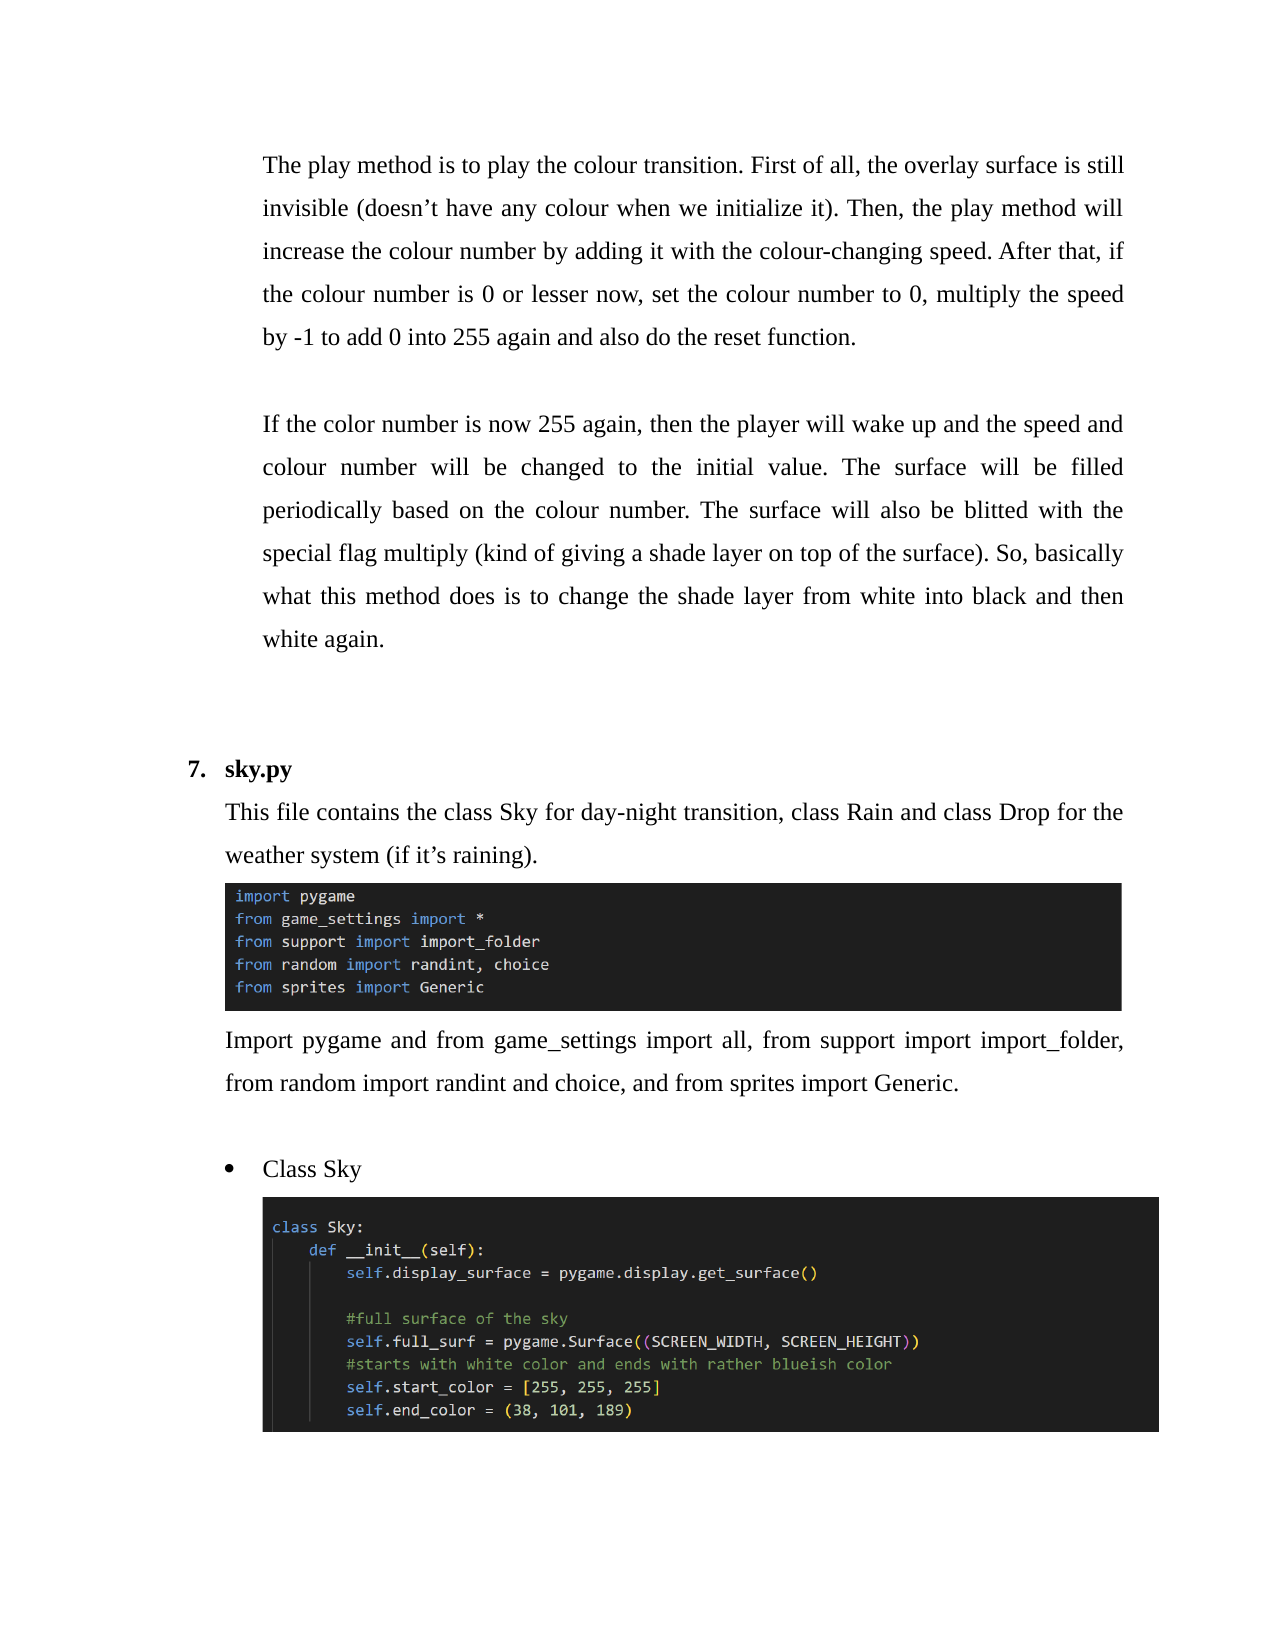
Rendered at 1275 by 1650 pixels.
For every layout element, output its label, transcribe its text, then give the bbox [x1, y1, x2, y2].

list Import pygame and from game_settings import all, from support import import_folder, from random import randint and choice, and from sprites import Generic. [225, 1025, 1125, 1097]
list Class Sky [225, 1154, 1125, 1183]
list This file contains the class Sky for day-night transition, class Rain and class Drop for the weather system (if it’s raining). [225, 797, 1125, 869]
list sky.py [187, 754, 1125, 782]
list The play method is to play the colour transition. First of all, the overlay surface is still invisible (doesn’t have any colour when we initialize it). Then, the play method will increase the colour number by adding it with the colour-changing speed. After that, if the colour number is 0 or lesser now, set the colour number to 0, multiply the speed by -1 to add 0 into 255 again and also do the reset function. [262, 150, 1125, 351]
list If the color number is now 255 again, then the player will wake up and the speed and colour number will be changed to the initial value. The surface will be filled periodically based on the colour number. The surface will also be blitted with the special flag multiply (kind of giving a shade layer on top of the surface). So, basically what this method does is to change the shade layer from white into black and then white again. [262, 409, 1125, 653]
picture [262, 1197, 1159, 1432]
picture [225, 883, 1122, 1011]
